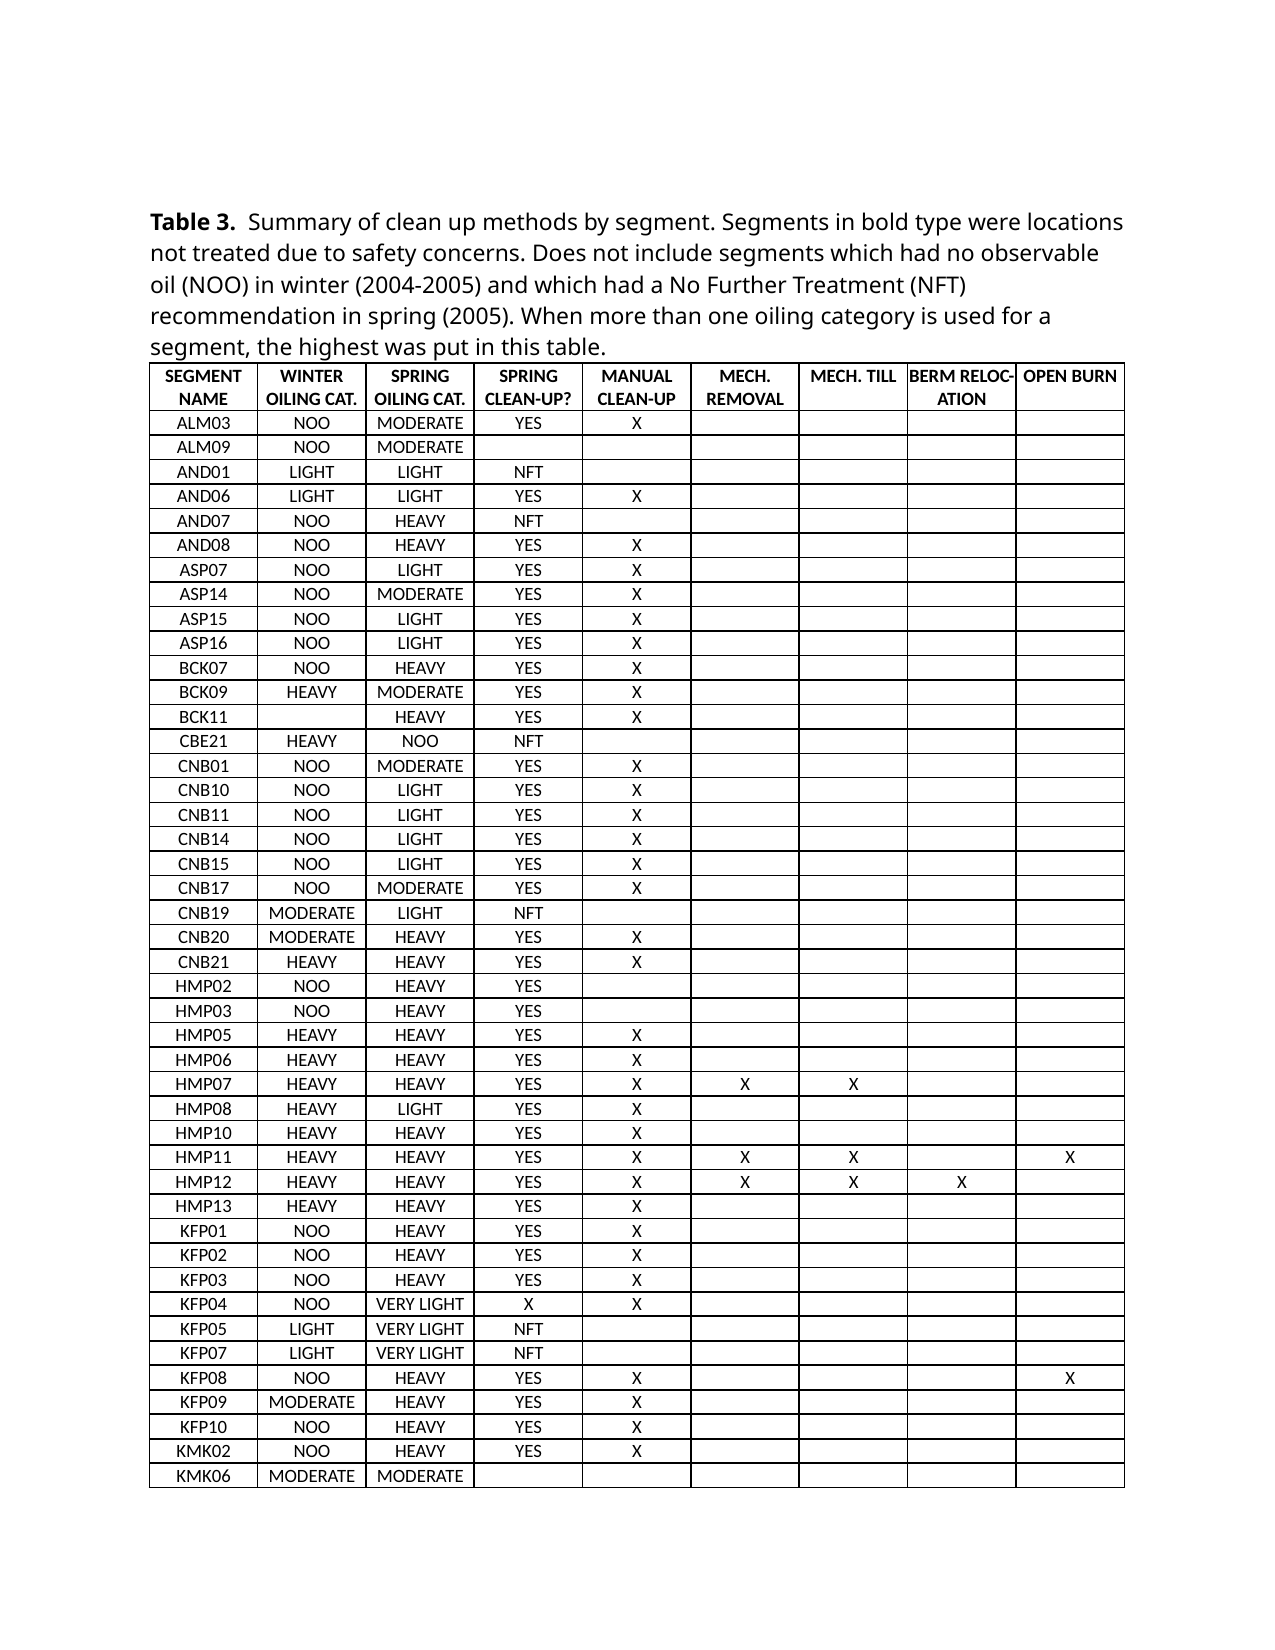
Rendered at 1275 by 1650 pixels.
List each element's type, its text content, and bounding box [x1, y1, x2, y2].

table_header BERM RELOC-ATION [908, 364, 1015, 410]
table_cell YES [475, 411, 582, 434]
table_cell AND06 [150, 485, 257, 508]
table_cell [908, 999, 1015, 1022]
table_cell [800, 1023, 907, 1046]
table_cell [1017, 534, 1124, 557]
table_cell KFP02 [150, 1244, 257, 1266]
table_cell [908, 558, 1015, 581]
table_cell [908, 681, 1015, 703]
table_cell X [692, 1170, 798, 1193]
table_cell NOO [258, 754, 365, 777]
table_cell KFP10 [150, 1415, 257, 1438]
table_cell KFP09 [150, 1391, 257, 1413]
table_cell HMP08 [150, 1097, 257, 1119]
table_cell YES [475, 1440, 582, 1462]
table_cell YES [475, 1097, 582, 1119]
table_cell [1017, 1415, 1124, 1438]
table_cell LIGHT [258, 485, 365, 508]
table_cell X [583, 705, 690, 728]
table_cell HMP12 [150, 1170, 257, 1193]
table_cell [1017, 925, 1124, 948]
table_cell [692, 1244, 798, 1266]
table_cell YES [475, 583, 582, 606]
table_cell [908, 901, 1015, 924]
table_cell YES [475, 558, 582, 581]
table_cell X [583, 1440, 690, 1462]
table_cell YES [475, 852, 582, 875]
table_cell NOO [258, 607, 365, 630]
table_cell X [908, 1170, 1015, 1193]
table_cell NFT [475, 460, 582, 483]
table_cell LIGHT [367, 827, 473, 850]
table_cell NOO [258, 656, 365, 679]
table_cell YES [475, 803, 582, 826]
table_cell [1017, 1219, 1124, 1242]
table_cell HEAVY [367, 974, 473, 997]
table_cell [908, 1415, 1015, 1438]
table_cell [800, 803, 907, 826]
table_cell LIGHT [367, 1097, 473, 1119]
table_cell [692, 1097, 798, 1119]
table_cell [800, 1464, 907, 1487]
table_cell [800, 607, 907, 630]
table_cell [692, 1219, 798, 1242]
table_cell [1017, 1048, 1124, 1071]
table_cell X [583, 754, 690, 777]
table_cell YES [475, 632, 582, 654]
table_header MECH. TILL [800, 364, 907, 410]
table_cell X [583, 681, 690, 703]
table_cell HEAVY [367, 1195, 473, 1217]
table_cell HEAVY [367, 509, 473, 532]
table_cell KFP03 [150, 1268, 257, 1291]
table_cell ASP15 [150, 607, 257, 630]
table_cell MODERATE [258, 901, 365, 924]
table_cell NOO [258, 583, 365, 606]
table_cell YES [475, 607, 582, 630]
table_cell [800, 852, 907, 875]
table_cell LIGHT [367, 778, 473, 801]
table_cell [908, 1366, 1015, 1389]
table_cell [1017, 411, 1124, 434]
table_cell X [583, 1415, 690, 1438]
table_cell [800, 583, 907, 606]
table_cell LIGHT [258, 1342, 365, 1364]
table_cell HEAVY [258, 1121, 365, 1144]
table_cell NOO [258, 1219, 365, 1242]
table_cell X [583, 876, 690, 899]
table_cell X [583, 534, 690, 557]
table_cell [692, 485, 798, 508]
table_cell [692, 974, 798, 997]
table_cell [692, 730, 798, 752]
table_cell YES [475, 1415, 582, 1438]
table_cell X [800, 1072, 907, 1095]
table_cell HEAVY [367, 999, 473, 1022]
table_cell [908, 656, 1015, 679]
table_cell [908, 1244, 1015, 1266]
table_cell HEAVY [367, 1023, 473, 1046]
table_cell X [692, 1072, 798, 1095]
table_cell X [583, 778, 690, 801]
table_cell NFT [475, 1342, 582, 1364]
table_cell LIGHT [367, 460, 473, 483]
table_cell X [583, 1391, 690, 1413]
table_cell [1017, 852, 1124, 875]
table_cell KFP01 [150, 1219, 257, 1242]
table_cell [1017, 583, 1124, 606]
table_cell YES [475, 754, 582, 777]
table_cell [692, 852, 798, 875]
table_cell YES [475, 1244, 582, 1266]
table_cell [692, 803, 798, 826]
table_cell KMK06 [150, 1464, 257, 1487]
table_cell [800, 901, 907, 924]
table_cell X [583, 411, 690, 434]
table_cell X [583, 1097, 690, 1119]
table_cell [692, 436, 798, 459]
table_cell X [583, 1195, 690, 1217]
table_header MECH. REMOVAL [692, 364, 798, 410]
table_cell [692, 460, 798, 483]
table_cell NOO [258, 1268, 365, 1291]
table_cell HEAVY [367, 1170, 473, 1193]
table_cell X [583, 1244, 690, 1266]
table_cell [692, 656, 798, 679]
table_cell HEAVY [258, 1170, 365, 1193]
table_cell LIGHT [258, 1317, 365, 1340]
table_cell [908, 411, 1015, 434]
table_cell [692, 509, 798, 532]
table_cell [800, 534, 907, 557]
table_cell X [1017, 1366, 1124, 1389]
table_cell X [583, 1268, 690, 1291]
table_cell [800, 1268, 907, 1291]
table_cell CNB15 [150, 852, 257, 875]
table_cell CNB01 [150, 754, 257, 777]
table_cell HEAVY [367, 1244, 473, 1266]
table_cell YES [475, 1170, 582, 1193]
table_cell KMK02 [150, 1440, 257, 1462]
table_cell HMP07 [150, 1072, 257, 1095]
table_cell [692, 1121, 798, 1144]
table_cell X [583, 852, 690, 875]
table_cell [583, 1464, 690, 1487]
table_cell ASP14 [150, 583, 257, 606]
table_cell [1017, 974, 1124, 997]
table_cell [800, 1440, 907, 1462]
table_cell [692, 1048, 798, 1071]
table_cell CNB19 [150, 901, 257, 924]
table_cell CNB17 [150, 876, 257, 899]
table_cell NOO [258, 1293, 365, 1315]
table_cell YES [475, 1268, 582, 1291]
table_cell NOO [258, 1366, 365, 1389]
table_cell [800, 411, 907, 434]
table_cell [1017, 827, 1124, 850]
table_cell NOO [258, 534, 365, 557]
table_cell [583, 509, 690, 532]
table_cell [583, 974, 690, 997]
table_cell [800, 827, 907, 850]
table_cell [692, 534, 798, 557]
table_cell MODERATE [367, 681, 473, 703]
table_cell MODERATE [367, 583, 473, 606]
table_cell [1017, 656, 1124, 679]
table_cell VERY LIGHT [367, 1293, 473, 1315]
table_cell [692, 778, 798, 801]
table_cell [908, 583, 1015, 606]
table_cell [908, 1293, 1015, 1315]
table_cell [692, 583, 798, 606]
table_cell YES [475, 778, 582, 801]
table_cell [908, 534, 1015, 557]
table_cell CNB20 [150, 925, 257, 948]
table_cell [1017, 999, 1124, 1022]
table_cell HMP02 [150, 974, 257, 997]
table_cell [1017, 1464, 1124, 1487]
table_cell ALM03 [150, 411, 257, 434]
table_cell NFT [475, 509, 582, 532]
table_cell HEAVY [367, 1440, 473, 1462]
table_cell HEAVY [367, 950, 473, 973]
table_cell MODERATE [367, 876, 473, 899]
table_cell [1017, 460, 1124, 483]
table_cell [908, 1121, 1015, 1144]
table_cell [908, 1391, 1015, 1413]
table_cell X [692, 1146, 798, 1168]
table_cell [1017, 778, 1124, 801]
table_cell X [583, 558, 690, 581]
table_cell HEAVY [367, 1268, 473, 1291]
table_cell [1017, 1317, 1124, 1340]
table_cell HEAVY [258, 730, 365, 752]
table_cell NOO [258, 1244, 365, 1266]
table_cell [800, 925, 907, 948]
table_cell [583, 901, 690, 924]
table_cell [908, 1195, 1015, 1217]
table_cell NFT [475, 730, 582, 752]
table_cell NOO [258, 778, 365, 801]
table_cell LIGHT [367, 632, 473, 654]
table_cell X [475, 1293, 582, 1315]
table_cell YES [475, 1391, 582, 1413]
table_cell [908, 607, 1015, 630]
table_cell [908, 754, 1015, 777]
table_cell YES [475, 534, 582, 557]
table_cell [908, 1219, 1015, 1242]
table_cell [1017, 705, 1124, 728]
table_cell [908, 460, 1015, 483]
table_cell X [583, 632, 690, 654]
table_cell [908, 827, 1015, 850]
table_cell [692, 681, 798, 703]
table_cell [800, 730, 907, 752]
table_cell [583, 730, 690, 752]
table_cell HMP05 [150, 1023, 257, 1046]
table_header OPEN BURN [1017, 364, 1124, 410]
table_cell YES [475, 485, 582, 508]
table_cell AND01 [150, 460, 257, 483]
table_cell MODERATE [367, 436, 473, 459]
table_cell MODERATE [367, 1464, 473, 1487]
table_cell [800, 485, 907, 508]
table_cell [800, 974, 907, 997]
table_cell [908, 876, 1015, 899]
table_cell LIGHT [367, 901, 473, 924]
table_cell [908, 974, 1015, 997]
table_cell NOO [258, 999, 365, 1022]
table_cell [692, 827, 798, 850]
table_cell [908, 1440, 1015, 1462]
table_cell [800, 1391, 907, 1413]
table_cell [800, 1048, 907, 1071]
table_cell YES [475, 1023, 582, 1046]
table_cell [692, 558, 798, 581]
table_cell [908, 1268, 1015, 1291]
table_cell [583, 999, 690, 1022]
table_cell [692, 1342, 798, 1364]
table_cell LIGHT [367, 558, 473, 581]
table_cell [1017, 754, 1124, 777]
table_cell [1017, 607, 1124, 630]
table_cell [800, 1097, 907, 1119]
table_cell YES [475, 925, 582, 948]
table_header SPRING CLEAN-UP? [475, 364, 582, 410]
table_cell [1017, 803, 1124, 826]
table_cell [800, 460, 907, 483]
table_cell [1017, 1097, 1124, 1119]
table_cell [692, 632, 798, 654]
table_cell YES [475, 1072, 582, 1095]
table_cell [908, 1342, 1015, 1364]
table_cell NFT [475, 901, 582, 924]
table_cell NOO [258, 852, 365, 875]
table_cell [908, 803, 1015, 826]
table_cell NOO [258, 1415, 365, 1438]
table_cell [258, 705, 365, 728]
table_cell [1017, 730, 1124, 752]
table_cell [908, 778, 1015, 801]
table_cell NOO [258, 509, 365, 532]
table_cell HEAVY [367, 1121, 473, 1144]
table_cell [692, 925, 798, 948]
table_cell MODERATE [258, 1391, 365, 1413]
table_cell [800, 999, 907, 1022]
table_cell ALM09 [150, 436, 257, 459]
table_cell [1017, 876, 1124, 899]
table_cell LIGHT [367, 803, 473, 826]
table_cell NOO [258, 974, 365, 997]
table_cell X [583, 1293, 690, 1315]
table_cell HEAVY [367, 656, 473, 679]
table_cell X [583, 1366, 690, 1389]
table_cell MODERATE [258, 1464, 365, 1487]
table_cell [1017, 1121, 1124, 1144]
table_cell [692, 754, 798, 777]
table_cell HEAVY [258, 1072, 365, 1095]
table_cell X [583, 1048, 690, 1071]
table_cell [908, 509, 1015, 532]
table_cell [692, 901, 798, 924]
table_cell [908, 1317, 1015, 1340]
table_cell [1017, 1244, 1124, 1266]
table_cell YES [475, 705, 582, 728]
table_cell [583, 1317, 690, 1340]
table_cell HEAVY [367, 1048, 473, 1071]
table_cell YES [475, 1121, 582, 1144]
table_cell HEAVY [367, 925, 473, 948]
table_cell HEAVY [367, 1072, 473, 1095]
table_cell HMP11 [150, 1146, 257, 1168]
table_cell [692, 1195, 798, 1217]
table_cell X [583, 1219, 690, 1242]
table_cell [1017, 1268, 1124, 1291]
table_cell [583, 1342, 690, 1364]
table_cell [800, 778, 907, 801]
table_cell HEAVY [258, 1195, 365, 1217]
table_cell [1017, 950, 1124, 973]
table_cell [1017, 632, 1124, 654]
table_cell X [583, 950, 690, 973]
table_cell HMP13 [150, 1195, 257, 1217]
table_cell [692, 1464, 798, 1487]
table_cell [692, 1268, 798, 1291]
table_cell [692, 1391, 798, 1413]
table_cell [1017, 1440, 1124, 1462]
table_cell [692, 1023, 798, 1046]
table_cell YES [475, 1146, 582, 1168]
table_cell [800, 1293, 907, 1315]
table_cell [908, 950, 1015, 973]
table_cell [800, 558, 907, 581]
table_cell [908, 1464, 1015, 1487]
table_cell CNB10 [150, 778, 257, 801]
table_cell CNB14 [150, 827, 257, 850]
table_cell [908, 632, 1015, 654]
table_cell AND08 [150, 534, 257, 557]
table_cell X [583, 485, 690, 508]
table_cell BCK09 [150, 681, 257, 703]
table_cell X [583, 1146, 690, 1168]
table_cell [1017, 509, 1124, 532]
table_cell X [583, 1121, 690, 1144]
table_cell [908, 1023, 1015, 1046]
table_cell [908, 1072, 1015, 1095]
table_cell [800, 1121, 907, 1144]
table_cell [800, 1366, 907, 1389]
table_cell X [583, 827, 690, 850]
table_cell [692, 999, 798, 1022]
table_cell [475, 1464, 582, 1487]
table_cell YES [475, 1048, 582, 1071]
table_cell YES [475, 681, 582, 703]
table_cell NOO [258, 803, 365, 826]
table_cell X [583, 656, 690, 679]
table_cell X [583, 803, 690, 826]
table_cell X [583, 607, 690, 630]
table_cell X [583, 583, 690, 606]
table_cell YES [475, 1195, 582, 1217]
table_cell [692, 1317, 798, 1340]
table_cell AND07 [150, 509, 257, 532]
table_cell X [800, 1170, 907, 1193]
table_cell [800, 950, 907, 973]
table_cell KFP08 [150, 1366, 257, 1389]
table_cell LIGHT [258, 460, 365, 483]
table_cell X [800, 1146, 907, 1168]
table_header MANUAL CLEAN-UP [583, 364, 690, 410]
table_cell KFP04 [150, 1293, 257, 1315]
table_cell KFP05 [150, 1317, 257, 1340]
table_cell [800, 509, 907, 532]
table_cell NOO [258, 436, 365, 459]
table_cell [908, 1146, 1015, 1168]
table_cell HEAVY [258, 1097, 365, 1119]
table_cell X [1017, 1146, 1124, 1168]
table_cell [1017, 681, 1124, 703]
table_cell [1017, 436, 1124, 459]
table_cell HEAVY [367, 1391, 473, 1413]
table_cell [908, 705, 1015, 728]
table_cell [908, 852, 1015, 875]
table_cell LIGHT [367, 852, 473, 875]
table_cell NFT [475, 1317, 582, 1340]
table_cell KFP07 [150, 1342, 257, 1364]
table_cell [800, 632, 907, 654]
table_cell NOO [258, 1440, 365, 1462]
table_cell [908, 925, 1015, 948]
table_cell X [583, 925, 690, 948]
table_cell [800, 876, 907, 899]
table_cell MODERATE [367, 411, 473, 434]
table_cell [1017, 1391, 1124, 1413]
table_cell CNB11 [150, 803, 257, 826]
table_cell HEAVY [367, 1219, 473, 1242]
table_cell X [583, 1170, 690, 1193]
table_cell [800, 1195, 907, 1217]
table_cell YES [475, 827, 582, 850]
table_cell [692, 876, 798, 899]
table_cell YES [475, 656, 582, 679]
table_cell YES [475, 950, 582, 973]
table_cell ASP07 [150, 558, 257, 581]
table_cell NOO [258, 876, 365, 899]
table_cell HEAVY [258, 681, 365, 703]
table_cell NOO [258, 411, 365, 434]
table_header SEGMENT NAME [150, 364, 257, 410]
table_cell [692, 1366, 798, 1389]
table_cell [800, 1244, 907, 1266]
table_cell BCK11 [150, 705, 257, 728]
table_cell [692, 607, 798, 630]
table_cell NOO [258, 558, 365, 581]
table_cell [1017, 1072, 1124, 1095]
table_cell [800, 1219, 907, 1242]
table_cell HEAVY [367, 705, 473, 728]
table_cell MODERATE [367, 754, 473, 777]
table_cell [800, 656, 907, 679]
table_cell [800, 1342, 907, 1364]
table_cell X [583, 1023, 690, 1046]
table_cell [583, 436, 690, 459]
table_cell HEAVY [258, 950, 365, 973]
table_cell MODERATE [258, 925, 365, 948]
table_cell HEAVY [367, 534, 473, 557]
table_cell [692, 411, 798, 434]
table_cell [908, 485, 1015, 508]
table_cell [1017, 1293, 1124, 1315]
table_cell [1017, 1195, 1124, 1217]
table_cell [583, 460, 690, 483]
table_cell [692, 705, 798, 728]
table_cell [475, 436, 582, 459]
table_cell LIGHT [367, 607, 473, 630]
table_cell [1017, 1342, 1124, 1364]
table_cell [692, 1415, 798, 1438]
table_cell VERY LIGHT [367, 1317, 473, 1340]
table_cell HEAVY [367, 1366, 473, 1389]
table_cell [800, 705, 907, 728]
table_cell NOO [367, 730, 473, 752]
table_header WINTER OILING CAT. [258, 364, 365, 410]
table_cell [908, 730, 1015, 752]
table_cell NOO [258, 827, 365, 850]
table_cell HEAVY [258, 1023, 365, 1046]
table_cell [692, 950, 798, 973]
table_cell NOO [258, 632, 365, 654]
table_cell [1017, 1023, 1124, 1046]
table_cell [800, 754, 907, 777]
table_cell YES [475, 999, 582, 1022]
table_cell [800, 1415, 907, 1438]
table_cell [692, 1293, 798, 1315]
table_cell [1017, 485, 1124, 508]
table_cell [800, 681, 907, 703]
table_cell [692, 1440, 798, 1462]
table_cell [800, 1317, 907, 1340]
table_cell HEAVY [367, 1415, 473, 1438]
table_cell [1017, 558, 1124, 581]
table_cell [1017, 901, 1124, 924]
table_cell HMP10 [150, 1121, 257, 1144]
table_cell HMP03 [150, 999, 257, 1022]
table_cell [800, 436, 907, 459]
table_cell CNB21 [150, 950, 257, 973]
table_cell BCK07 [150, 656, 257, 679]
table_header SPRING OILING CAT. [367, 364, 473, 410]
table_cell [1017, 1170, 1124, 1193]
table_cell YES [475, 1219, 582, 1242]
table_cell VERY LIGHT [367, 1342, 473, 1364]
table_cell HEAVY [258, 1146, 365, 1168]
table_cell HMP06 [150, 1048, 257, 1071]
table_cell YES [475, 876, 582, 899]
table_cell [908, 1097, 1015, 1119]
table_cell X [583, 1072, 690, 1095]
table_cell CBE21 [150, 730, 257, 752]
table_cell HEAVY [367, 1146, 473, 1168]
table_cell YES [475, 974, 582, 997]
table_cell ASP16 [150, 632, 257, 654]
table_cell LIGHT [367, 485, 473, 508]
table_cell [908, 436, 1015, 459]
table_cell YES [475, 1366, 582, 1389]
table_cell [908, 1048, 1015, 1071]
table_cell HEAVY [258, 1048, 365, 1071]
